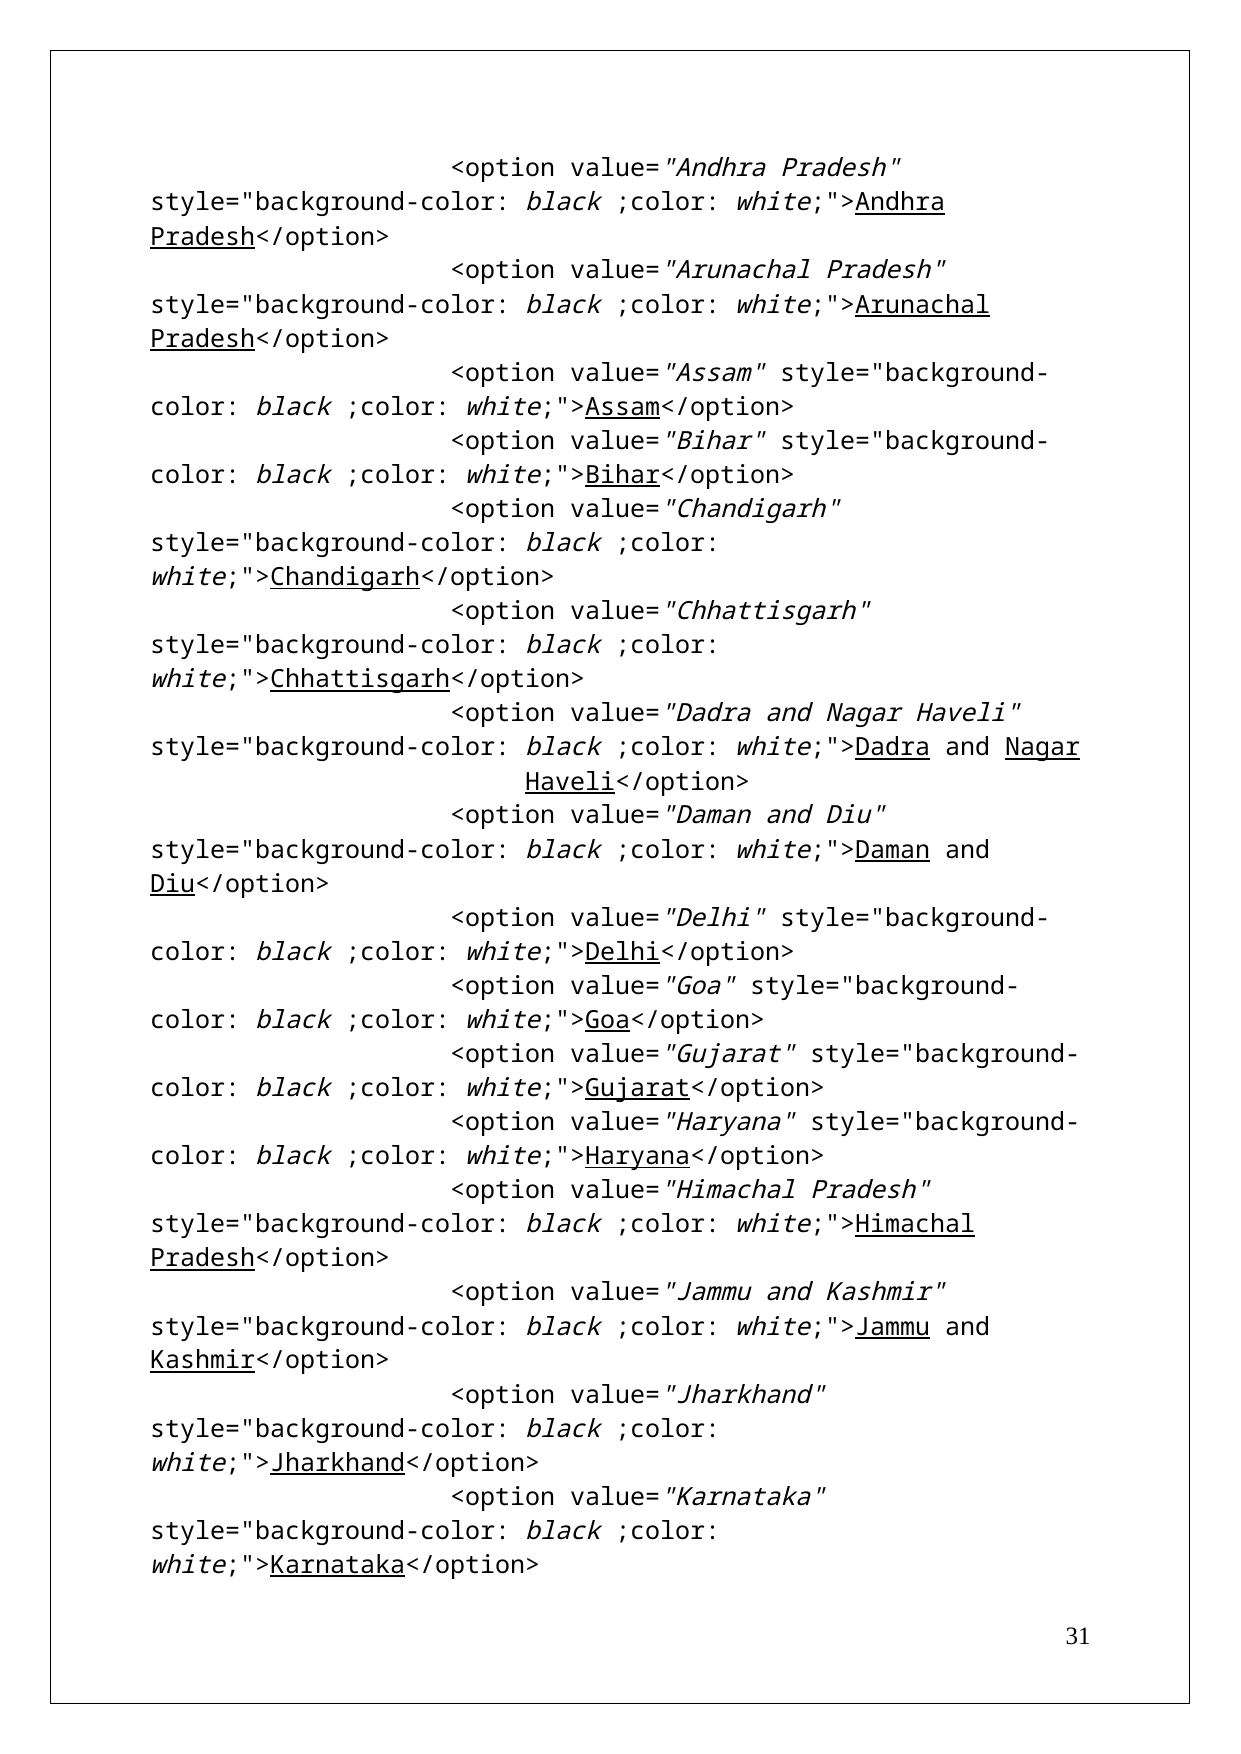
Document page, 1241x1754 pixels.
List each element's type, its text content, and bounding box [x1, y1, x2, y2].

text <option value="Jammu and Kashmir" style="background-color: black ;color: white;">Jammu and Kashmir</option> [150, 1274, 1090, 1376]
text <option value="Chhattisgarh" style="background-color: black ;color: white;">Chhattisgarh</option> [150, 593, 1090, 695]
text <option value="Gujarat" style="background-color: black ;color: white;">Gujarat</option> [150, 1036, 1090, 1104]
text <option value="Bihar" style="background-color: black ;color: white;">Bihar</option> [150, 422, 1090, 491]
text Haveli</option> [150, 763, 1090, 797]
text <option value="Goa" style="background-color: black ;color: white;">Goa</option> [150, 967, 1090, 1036]
text <option value="Delhi" style="background-color: black ;color: white;">Delhi</option> [150, 899, 1090, 967]
text <option value="Karnataka" style="background-color: black ;color: white;">Karnataka</option> [150, 1478, 1090, 1581]
text <option value="Arunachal Pradesh" style="background-color: black ;color: white;">Arunachal Pradesh</option> [150, 252, 1090, 354]
text <option value="Assam" style="background-color: black ;color: white;">Assam</option> [150, 354, 1090, 422]
text <option value="Himachal Pradesh" style="background-color: black ;color: white;">Himachal Pradesh</option> [150, 1172, 1090, 1274]
text <option value="Jharkhand" style="background-color: black ;color: white;">Jharkhand</option> [150, 1376, 1090, 1478]
text <option value="Andhra Pradesh" style="background-color: black ;color: white;">Andhra Pradesh</option> [150, 150, 1090, 252]
text <option value="Daman and Diu" style="background-color: black ;color: white;">Daman and Diu</option> [150, 797, 1090, 899]
text <option value="Chandigarh" style="background-color: black ;color: white;">Chandigarh</option> [150, 491, 1090, 593]
text <option value="Haryana" style="background-color: black ;color: white;">Haryana</option> [150, 1104, 1090, 1172]
text <option value="Dadra and Nagar Haveli" style="background-color: black ;color: white;">Dadra and Nagar [150, 695, 1090, 763]
